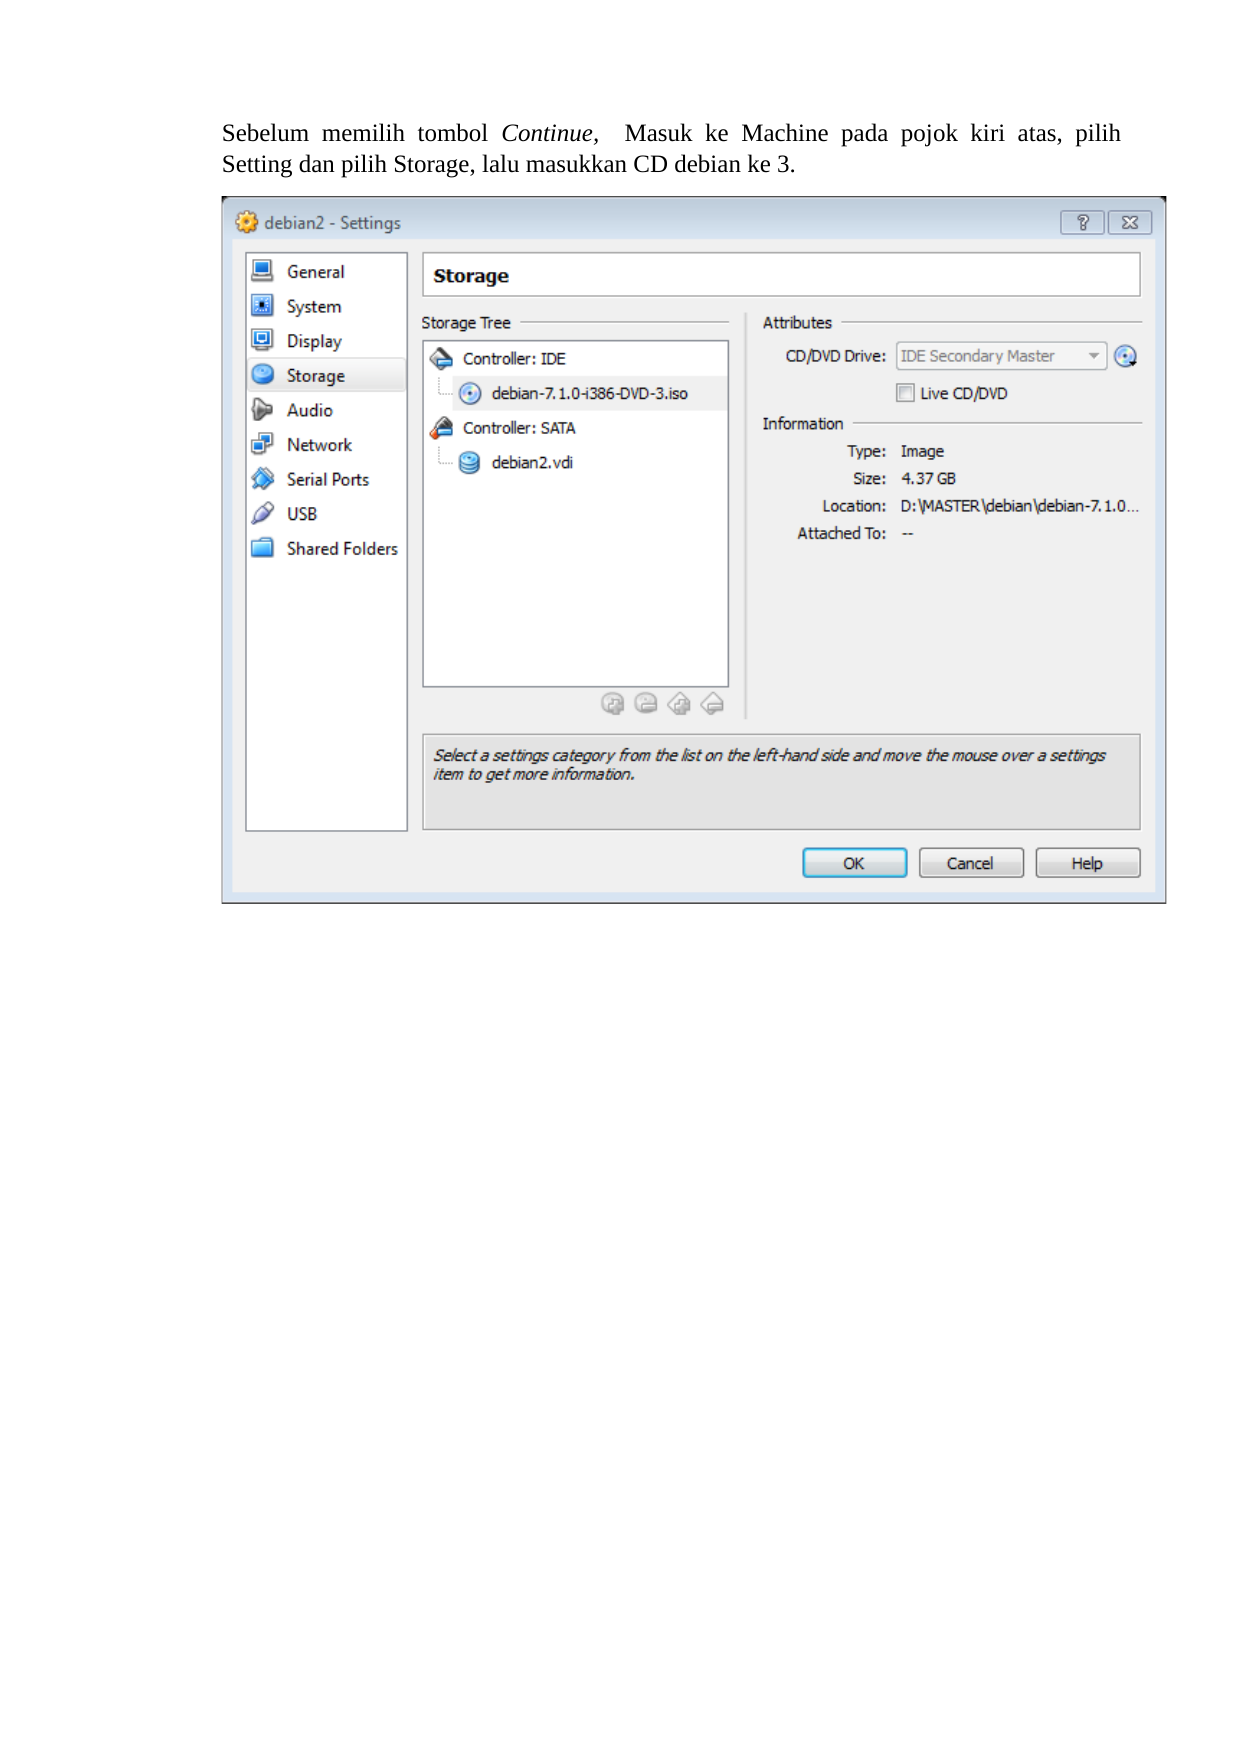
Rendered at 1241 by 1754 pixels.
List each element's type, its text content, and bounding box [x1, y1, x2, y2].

text Sebelum memilih tombol Continue, Masuk ke Machine pada pojok kiri atas, pilih Setting dan pilih Storage, lalu masukkan CD debian ke 3. [222, 118, 1122, 178]
